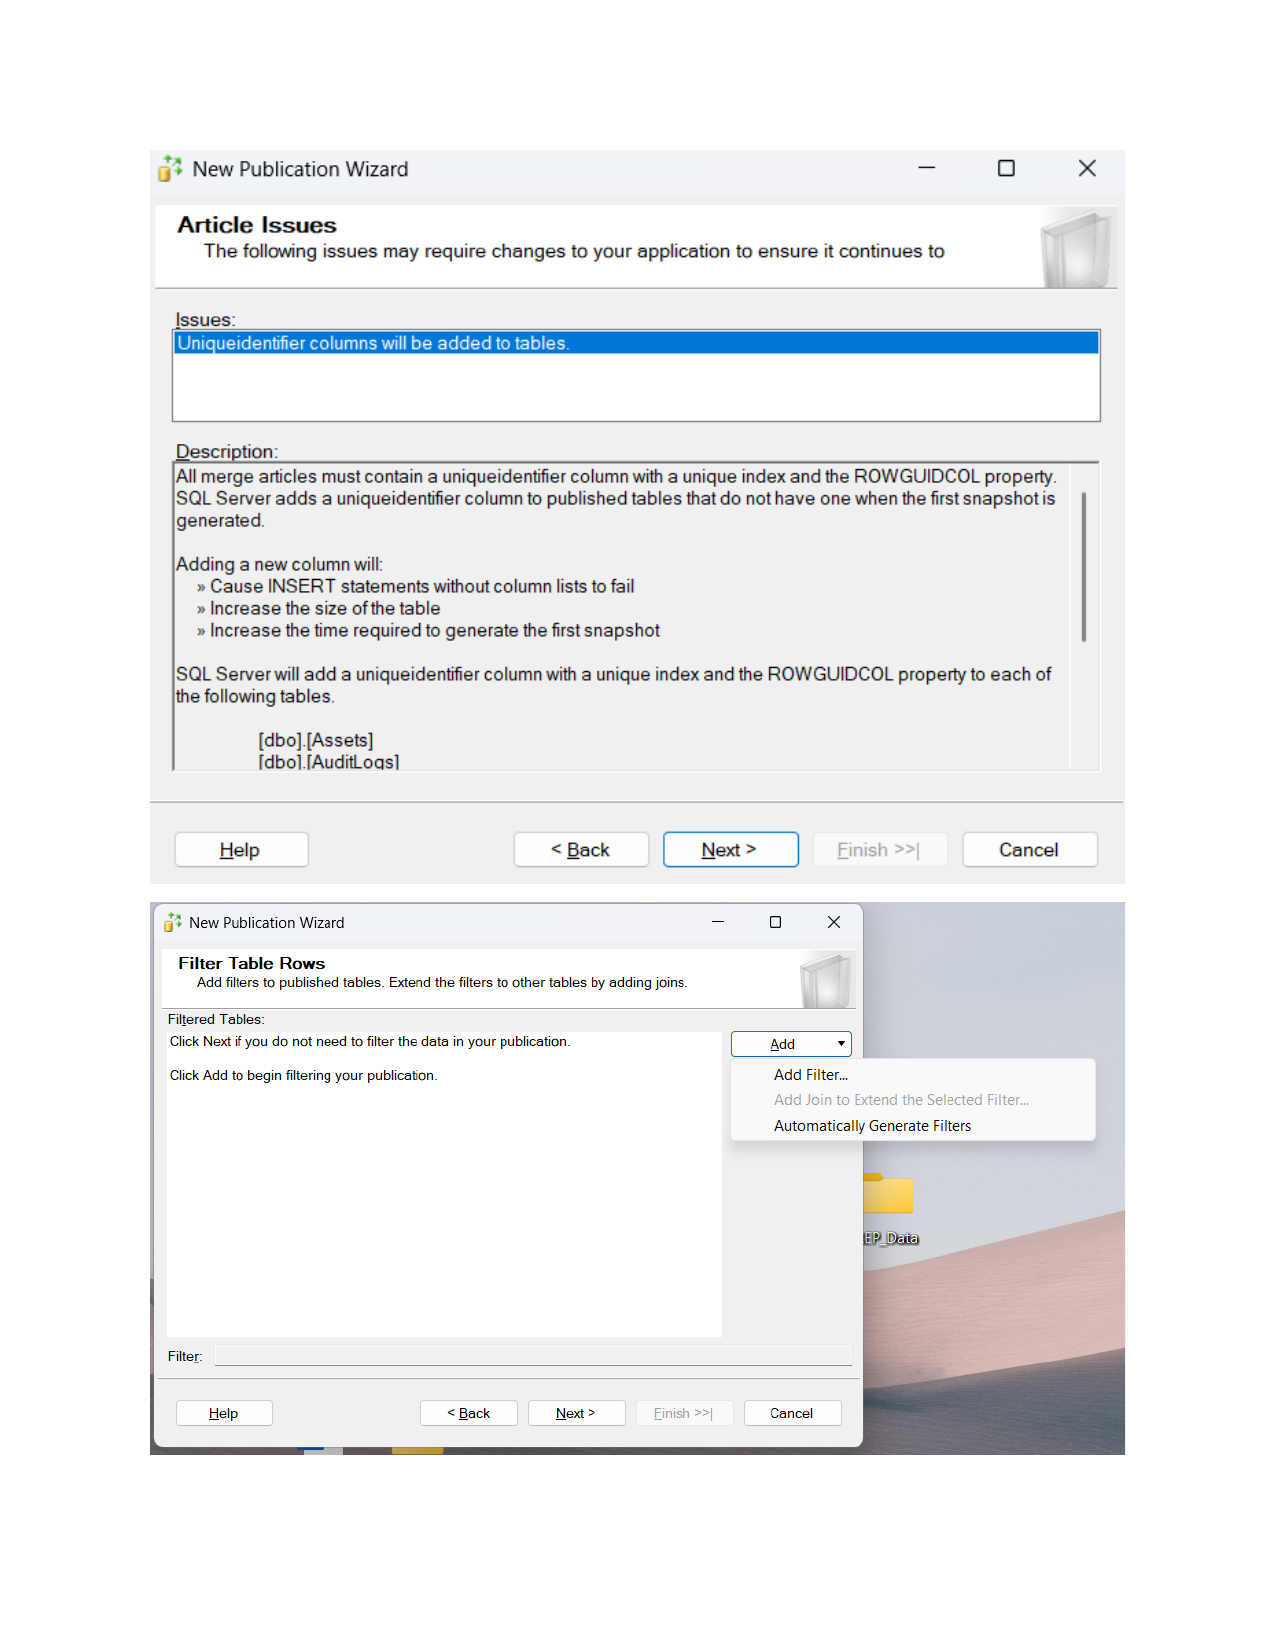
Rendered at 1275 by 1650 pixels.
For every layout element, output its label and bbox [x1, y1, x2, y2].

picture [150, 902, 1125, 1455]
picture [150, 150, 1125, 884]
